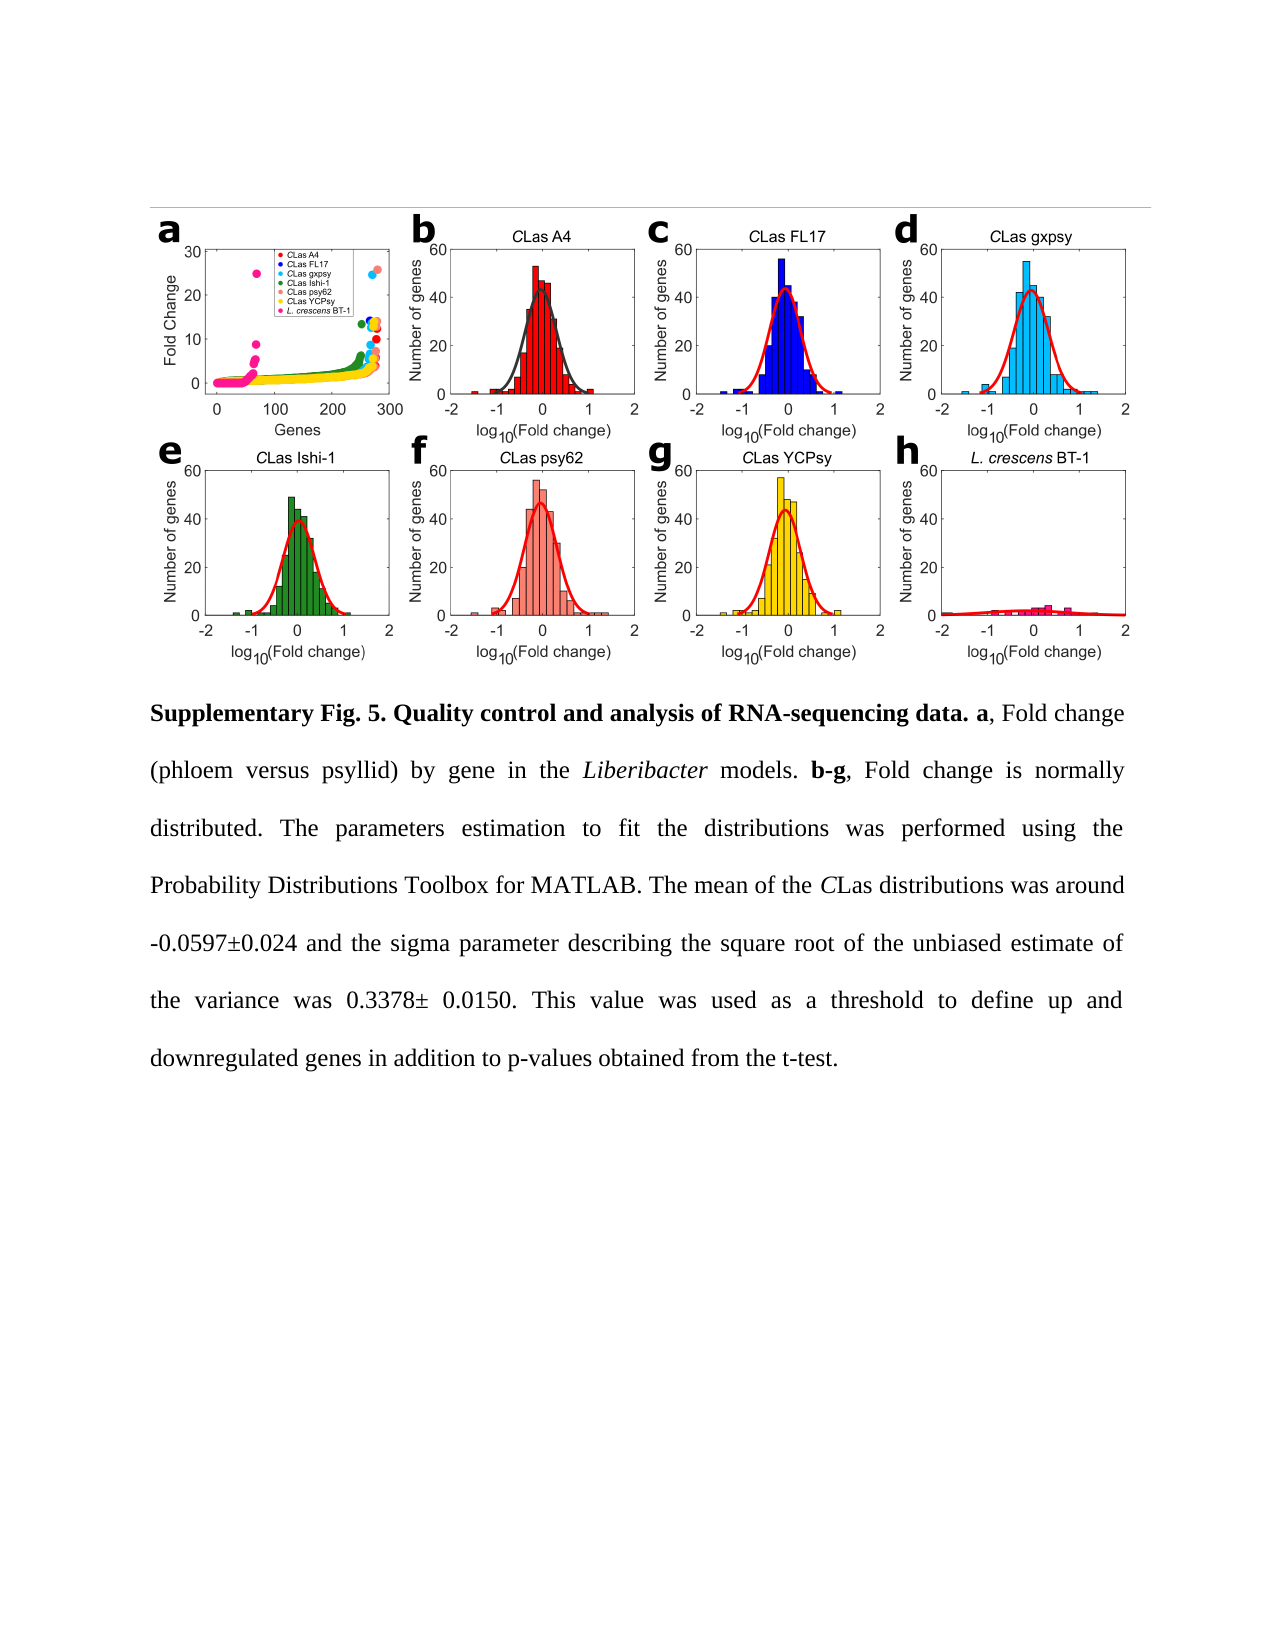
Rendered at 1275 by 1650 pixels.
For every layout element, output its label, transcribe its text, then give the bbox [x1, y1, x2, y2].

picture [150, 207, 1152, 668]
text Supplementary Fig. 5. Quality control and analysis of RNA-sequencing data. a, Fold change (phloem versus psyllid) by gene in the Liberibacter models. b-g, Fold change is normally distributed. The parameters estimation to fit the distributions was performed using the Probability Distributions Toolbox for MATLAB. The mean of the CLas distributions was around -0.0597±0.024 and the sigma parameter describing the square root of the unbiased estimate of the variance was 0.3378± 0.0150. This value was used as a threshold to define up and downregulated genes in addition to p-values obtained from the t-test. [150, 698, 1125, 1071]
